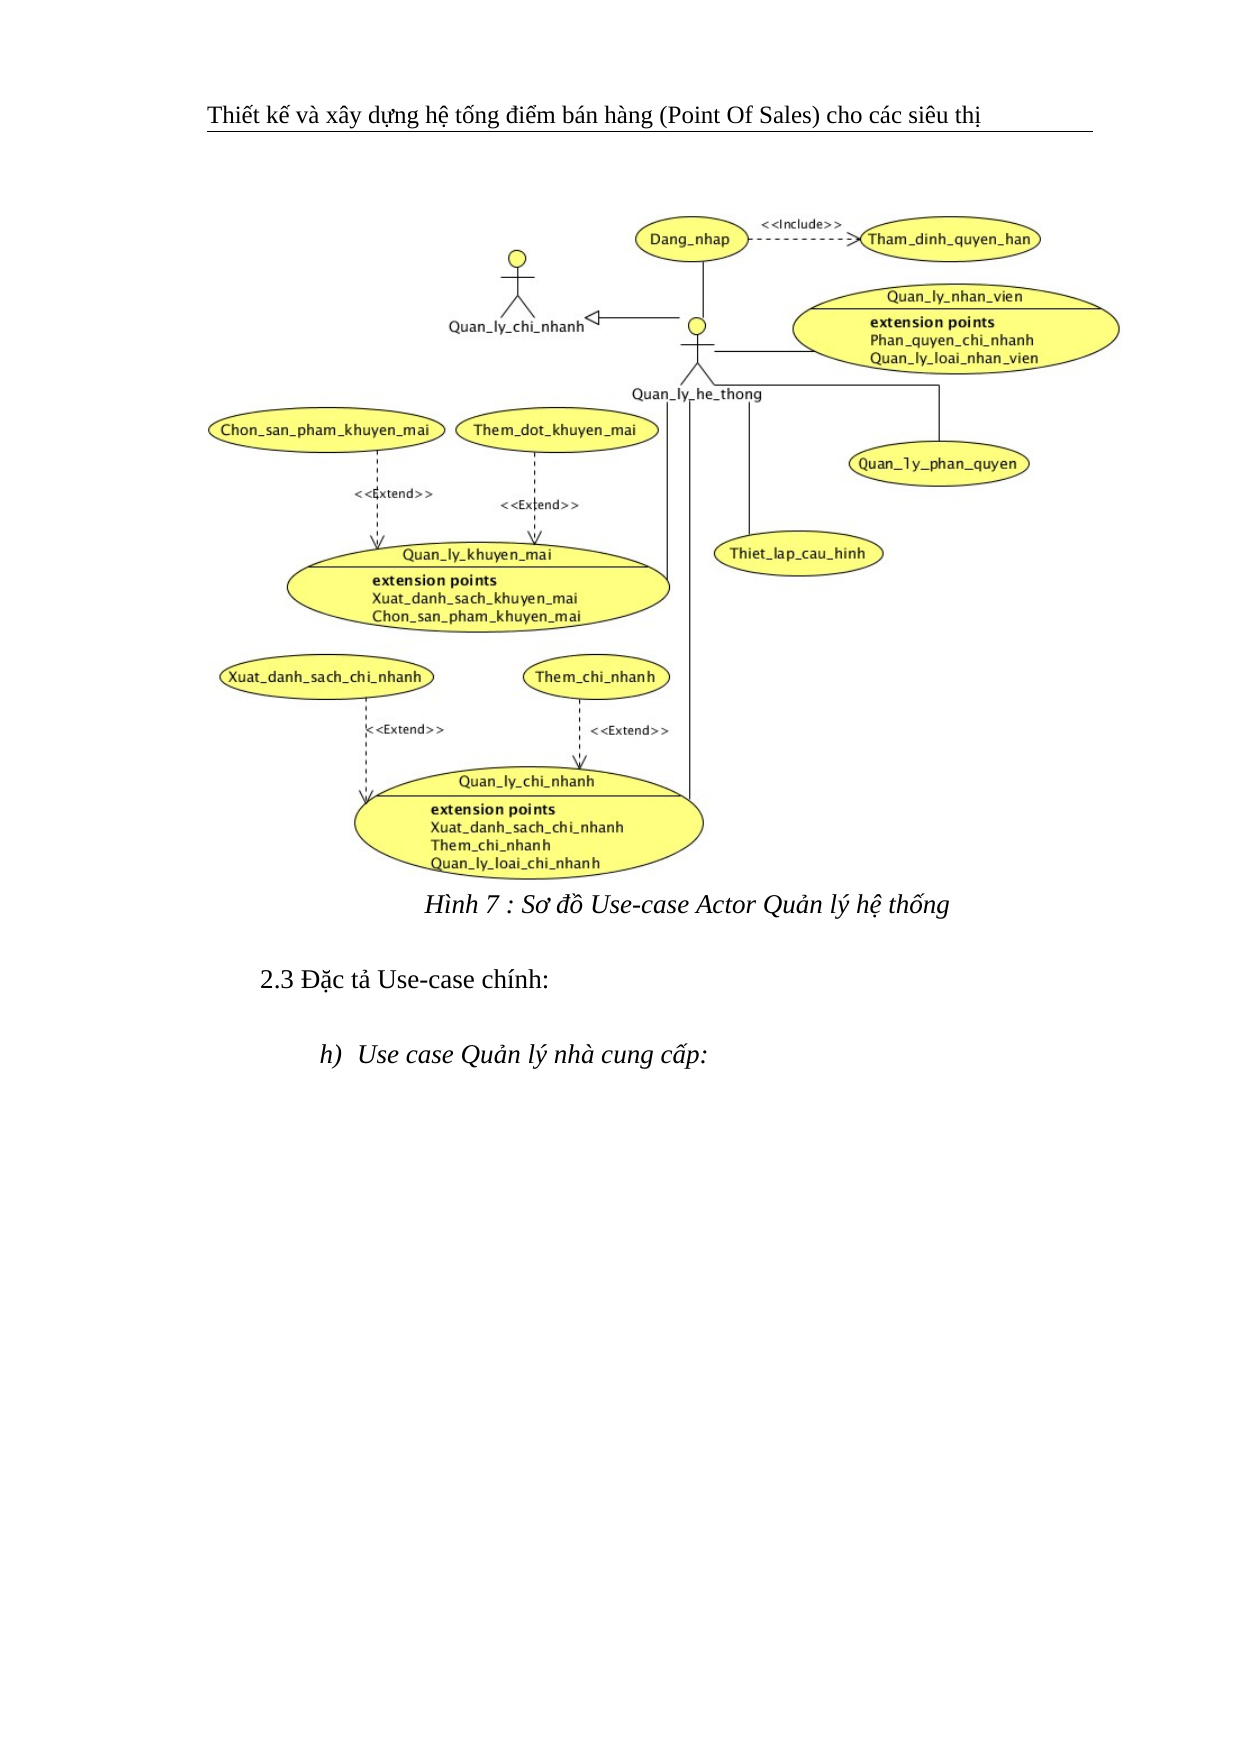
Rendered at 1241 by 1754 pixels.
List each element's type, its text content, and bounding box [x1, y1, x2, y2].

list Đặc tả Use-case chính: [260, 963, 1077, 994]
list Hình 7 : Sơ đồ Use-case Actor Quản lý hệ thống [282, 888, 1093, 920]
picture [206, 214, 1123, 883]
list Use case Quản lý nhà cung cấp: [319, 1038, 1093, 1069]
